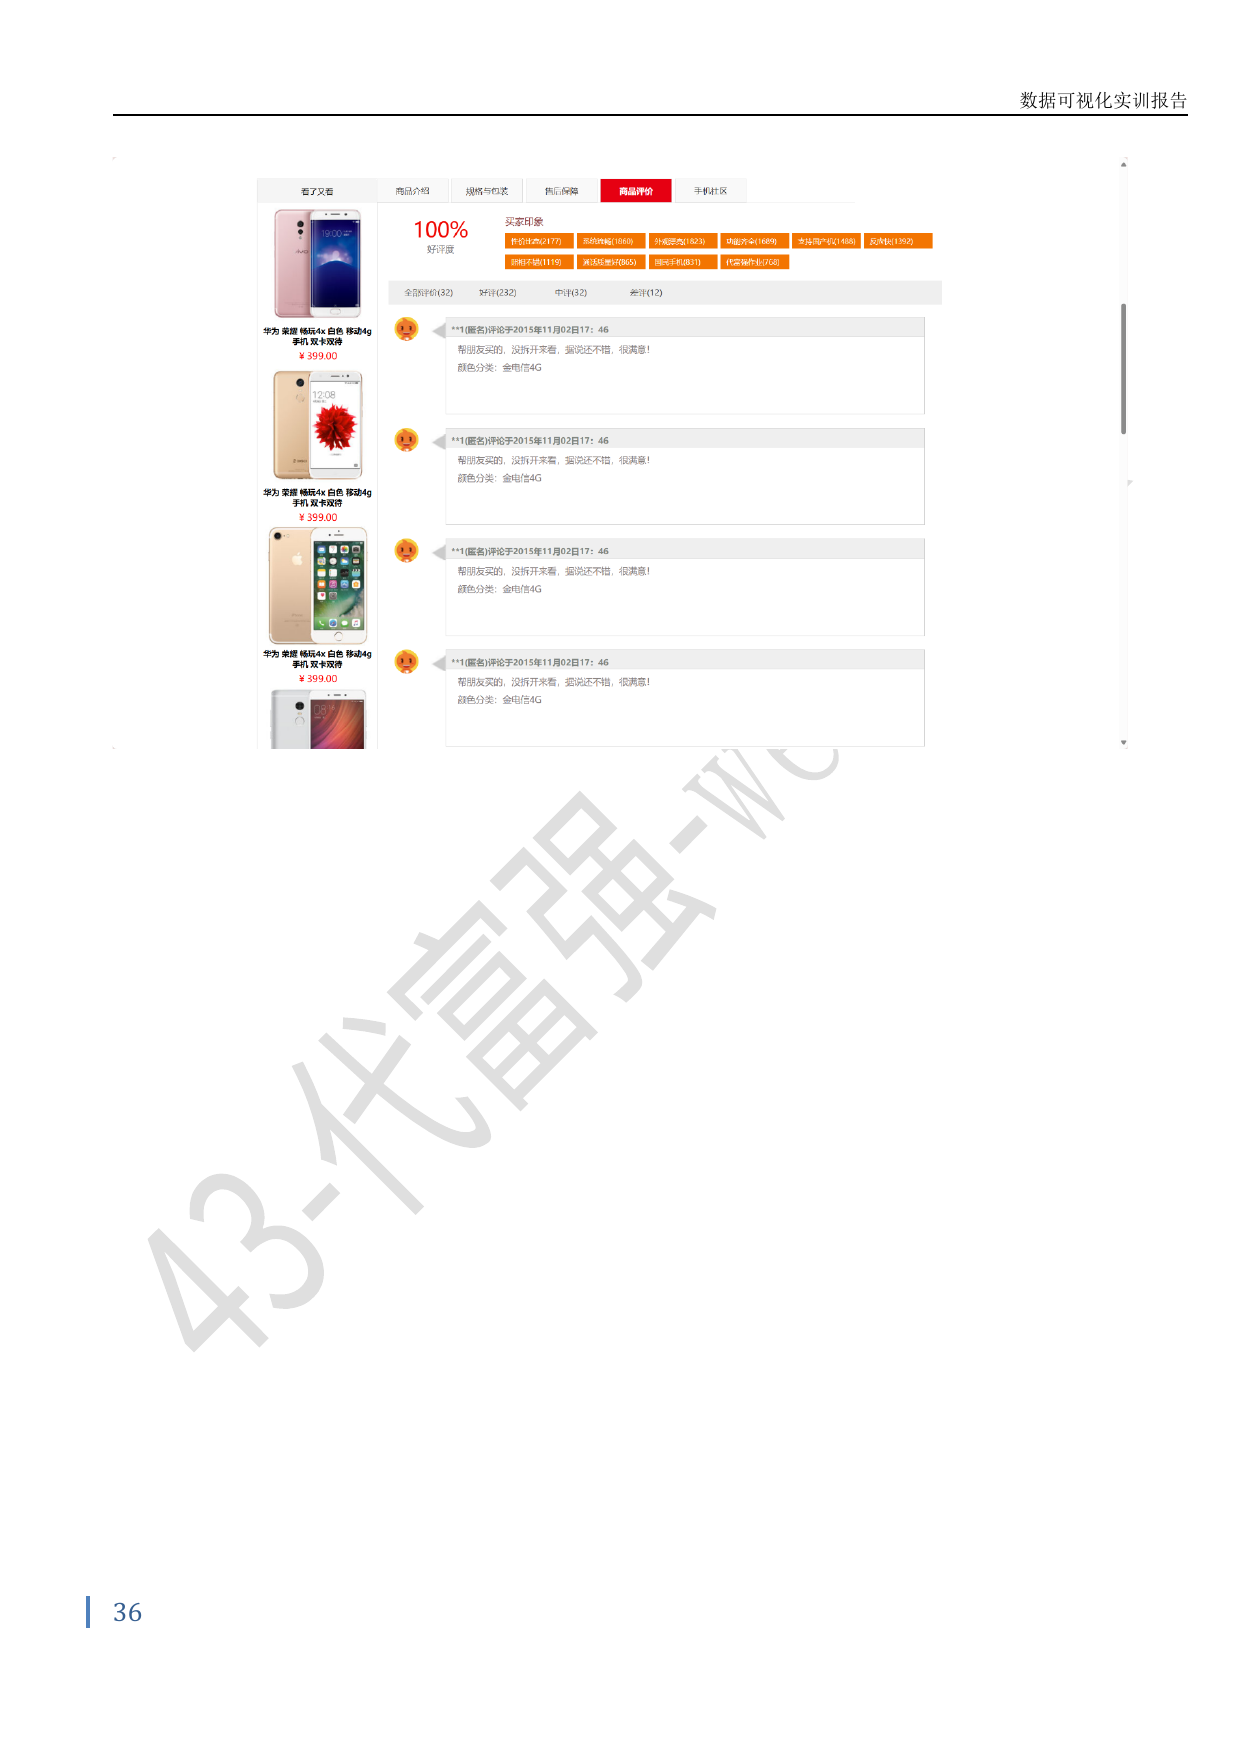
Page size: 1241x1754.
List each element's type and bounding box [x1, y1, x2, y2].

picture [112, 157, 1128, 749]
